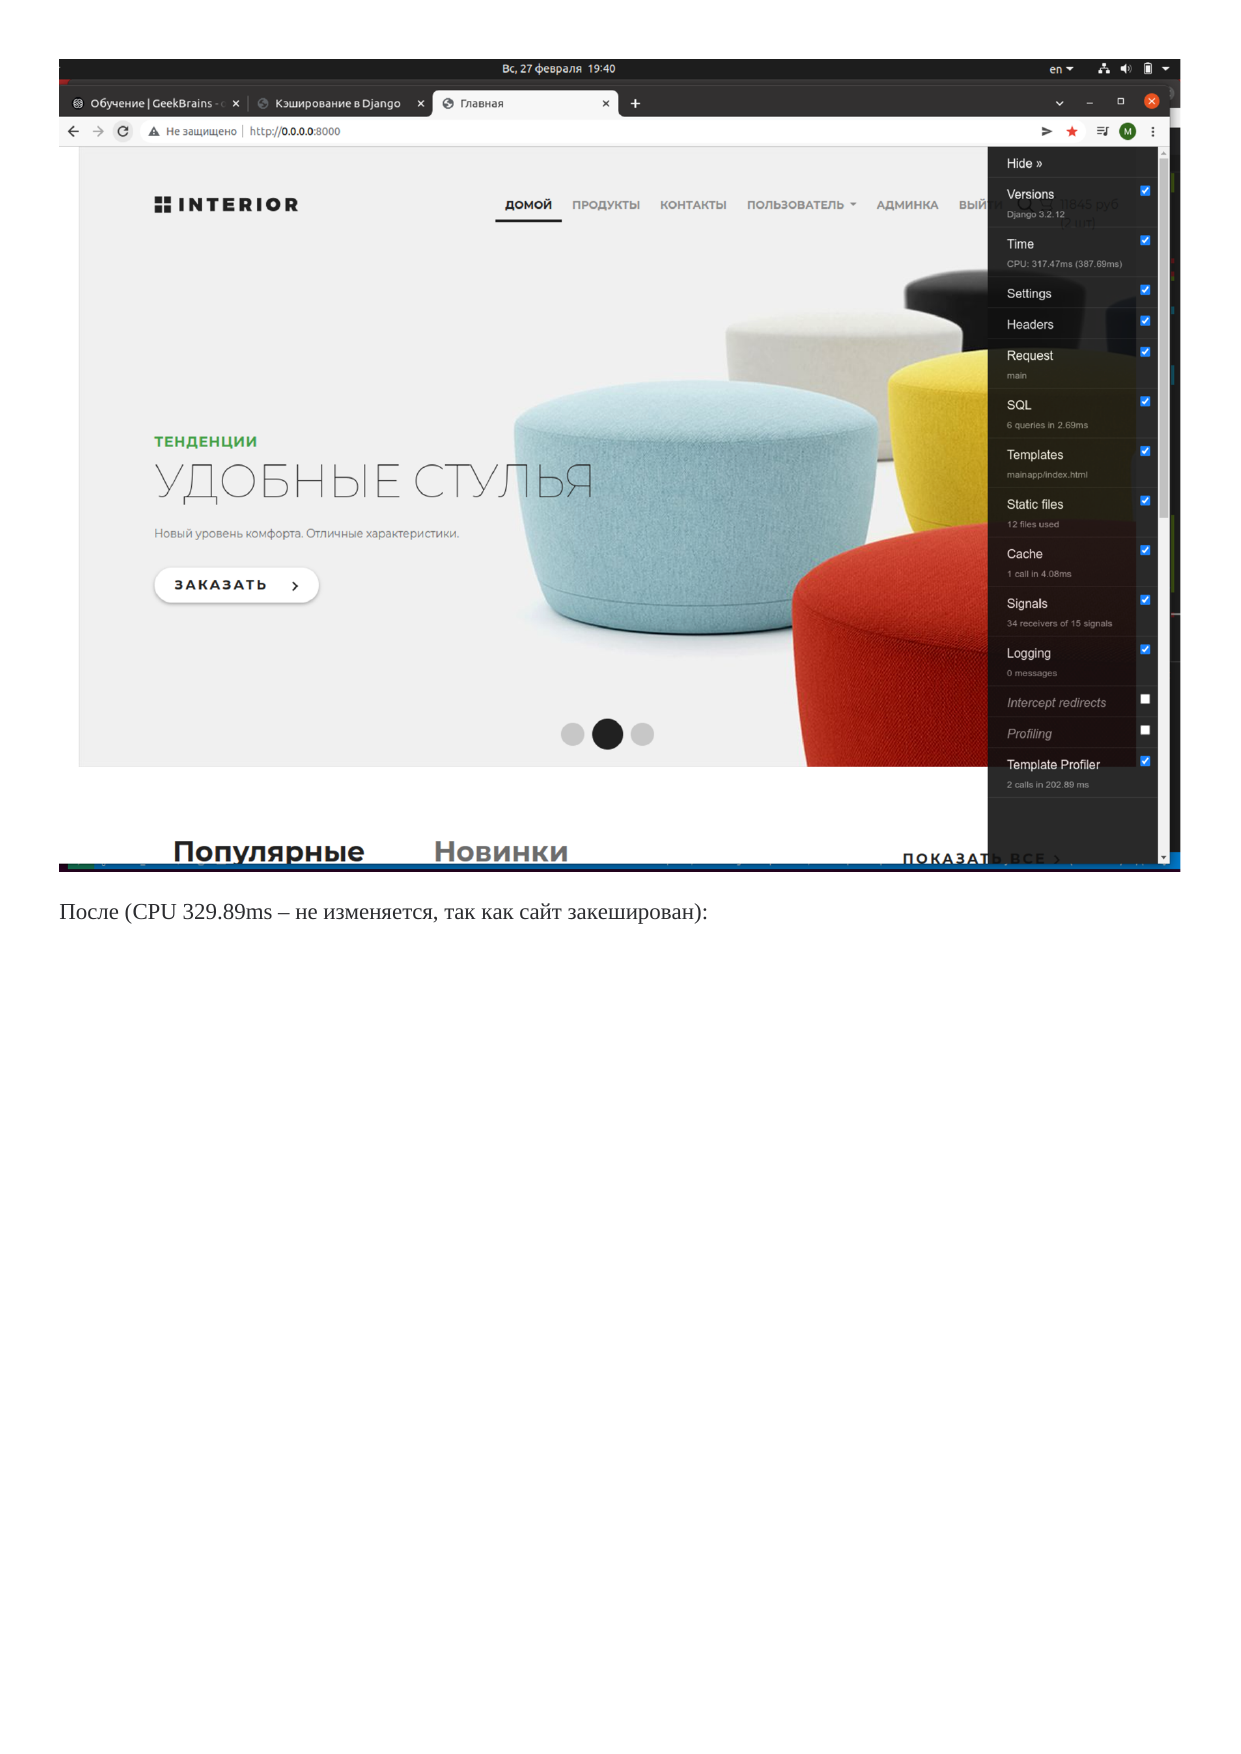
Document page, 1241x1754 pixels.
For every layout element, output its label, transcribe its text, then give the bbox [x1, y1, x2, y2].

text После (CPU 329.89ms – не изменяется, так как сайт закеширован): [59, 898, 1181, 924]
picture [59, 59, 1181, 872]
